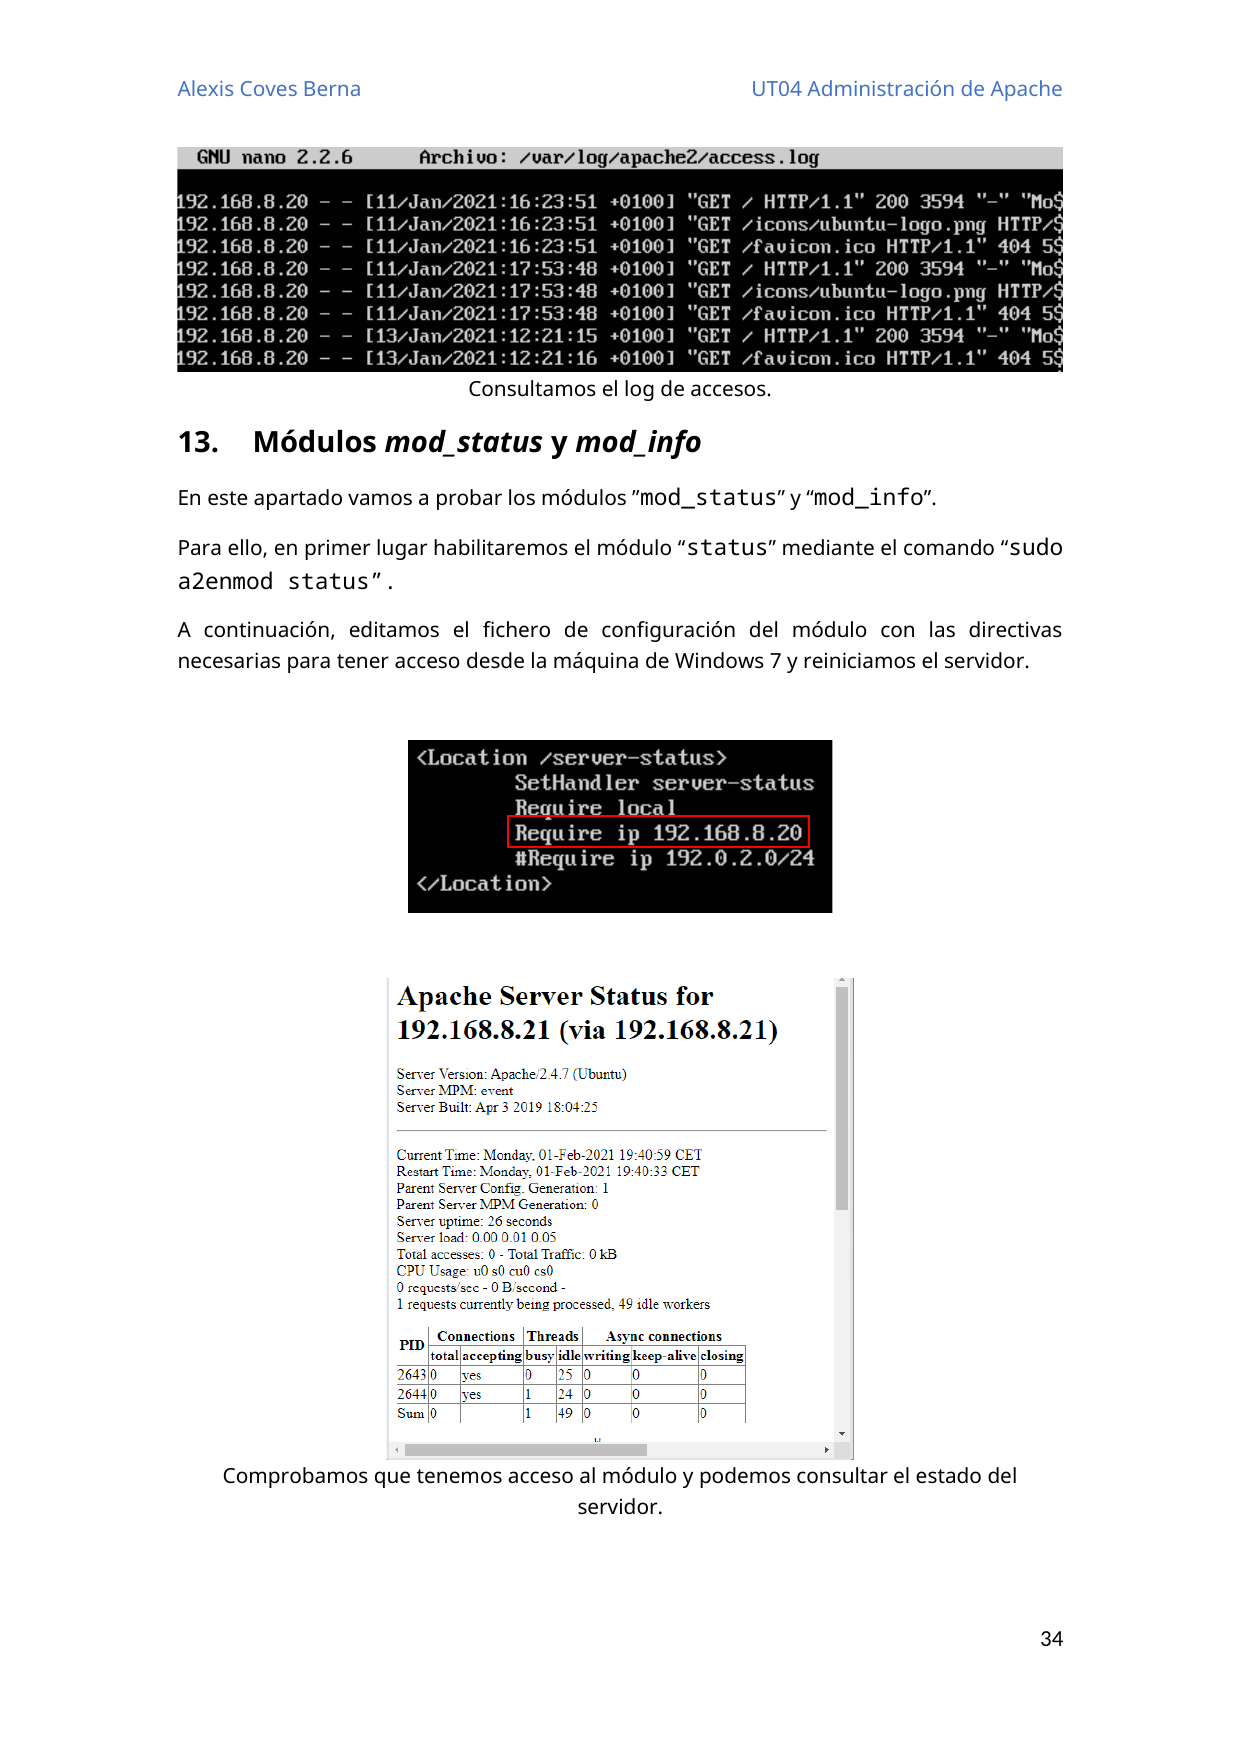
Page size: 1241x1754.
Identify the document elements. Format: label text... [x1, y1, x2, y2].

picture [177, 147, 1063, 372]
text Para ello, en primer lugar habilitaremos el módulo “status” mediante el comando “sudo a2enmod status”. [177, 531, 1063, 596]
picture [408, 740, 833, 913]
text En este apartado vamos a probar los módulos ”mod_status” y “mod_info”. [177, 481, 1063, 512]
text A continuación, editamos el fichero de configuración del módulo con las directivas necesarias para tener acceso desde la máquina de Windows 7 y reiniciamos el servidor. [177, 615, 1063, 674]
picture [386, 978, 854, 1460]
text Consultamos el log de accesos. [177, 372, 1063, 402]
list Módulos mod_status y mod_info [177, 421, 1063, 461]
